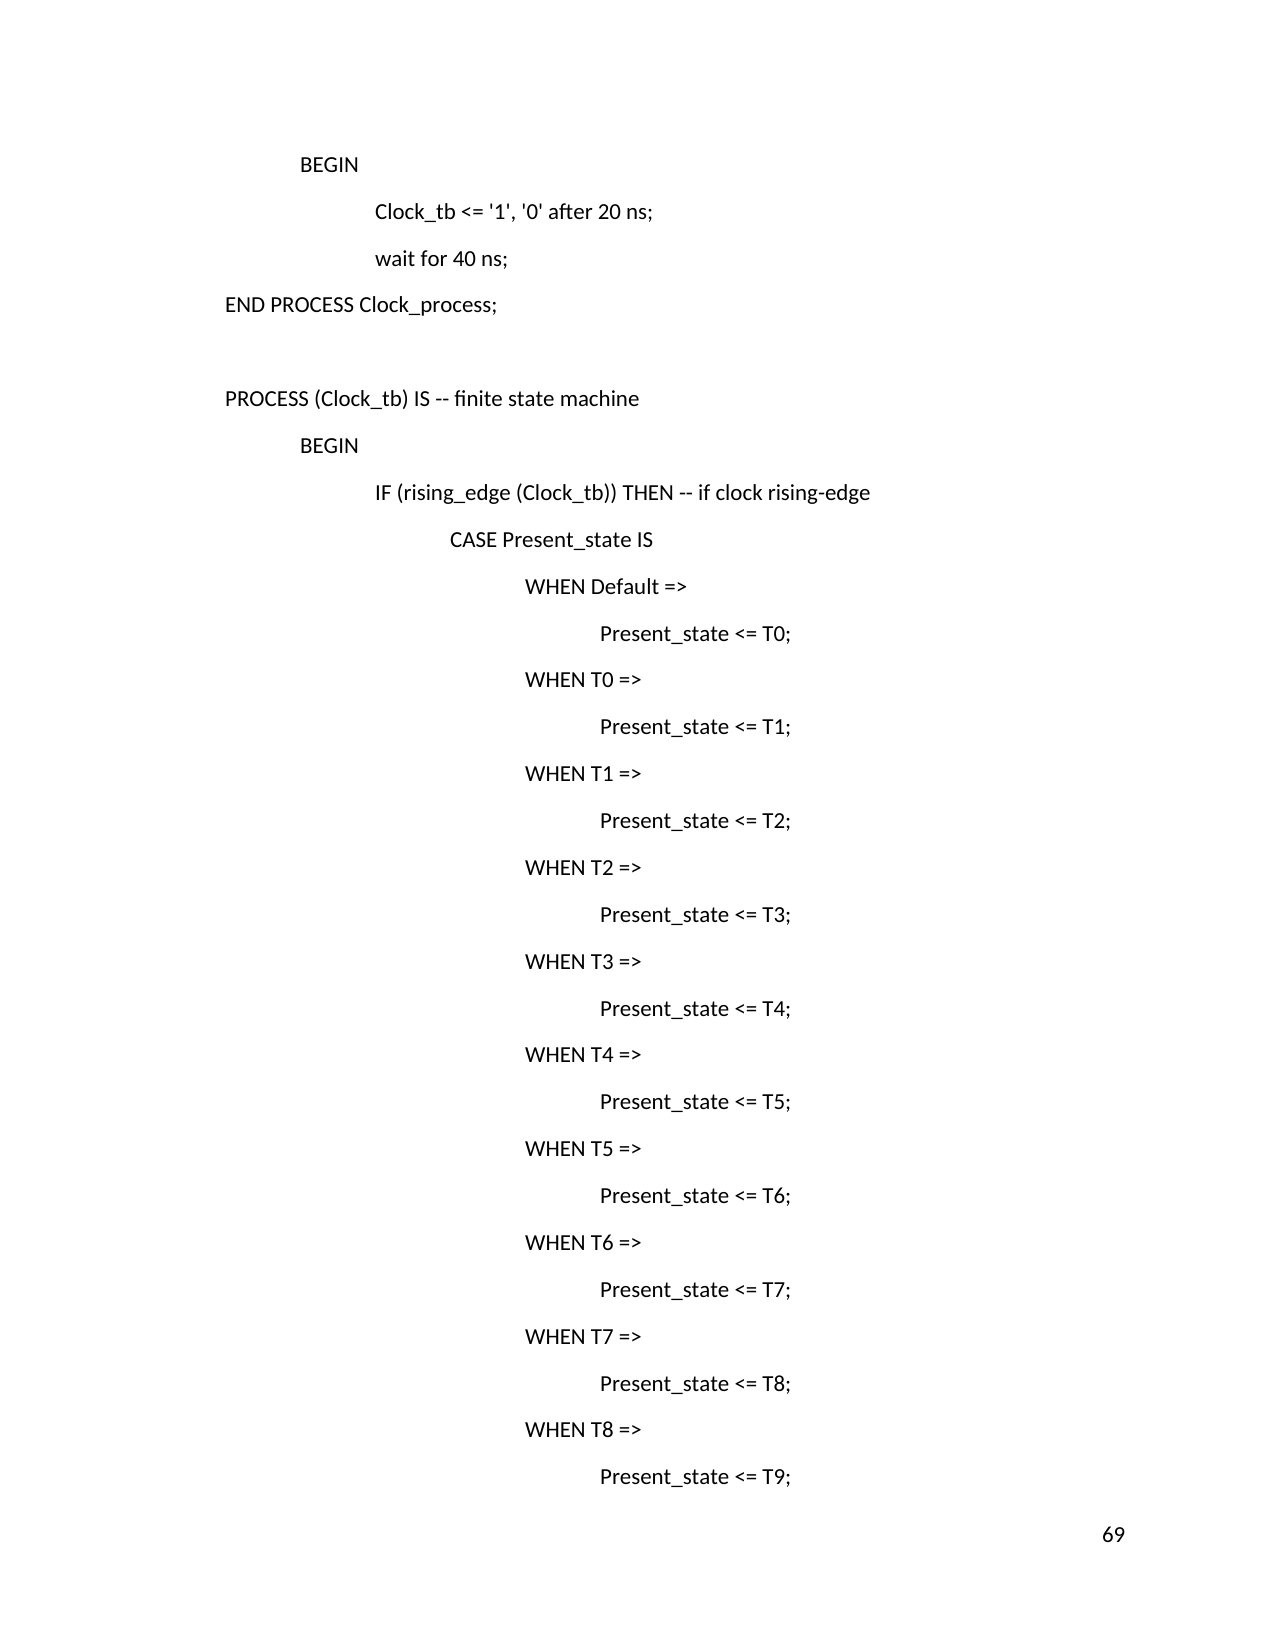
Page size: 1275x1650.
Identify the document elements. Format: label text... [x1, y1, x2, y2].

text WHEN T2 => [150, 853, 1125, 881]
text WHEN T6 => [150, 1228, 1125, 1256]
text wait for 40 ns; [150, 244, 1125, 272]
text CASE Present_state IS [150, 525, 1125, 553]
text WHEN T8 => [150, 1416, 1125, 1444]
text END PROCESS Clock_process; [150, 291, 1125, 319]
text Present_state <= T3; [150, 900, 1125, 928]
text Present_state <= T4; [150, 994, 1125, 1022]
text WHEN T1 => [150, 759, 1125, 787]
text WHEN Default => [150, 572, 1125, 600]
text Present_state <= T8; [150, 1369, 1125, 1397]
text WHEN T4 => [150, 1041, 1125, 1069]
text WHEN T7 => [150, 1322, 1125, 1350]
text WHEN T3 => [150, 947, 1125, 975]
text Present_state <= T9; [150, 1462, 1125, 1491]
text Clock_tb <= '1', '0' after 20 ns; [150, 197, 1125, 225]
text WHEN T0 => [150, 666, 1125, 694]
text BEGIN [150, 150, 1125, 178]
text PROCESS (Clock_tb) IS -- finite state machine [150, 384, 1125, 412]
text Present_state <= T6; [150, 1181, 1125, 1209]
text Present_state <= T1; [150, 712, 1125, 741]
text IF (rising_edge (Clock_tb)) THEN -- if clock rising-edge [150, 478, 1125, 506]
text Present_state <= T2; [150, 806, 1125, 834]
text WHEN T5 => [150, 1134, 1125, 1162]
text Present_state <= T5; [150, 1087, 1125, 1116]
text Present_state <= T0; [150, 619, 1125, 647]
text BEGIN [150, 431, 1125, 459]
text Present_state <= T7; [150, 1275, 1125, 1303]
